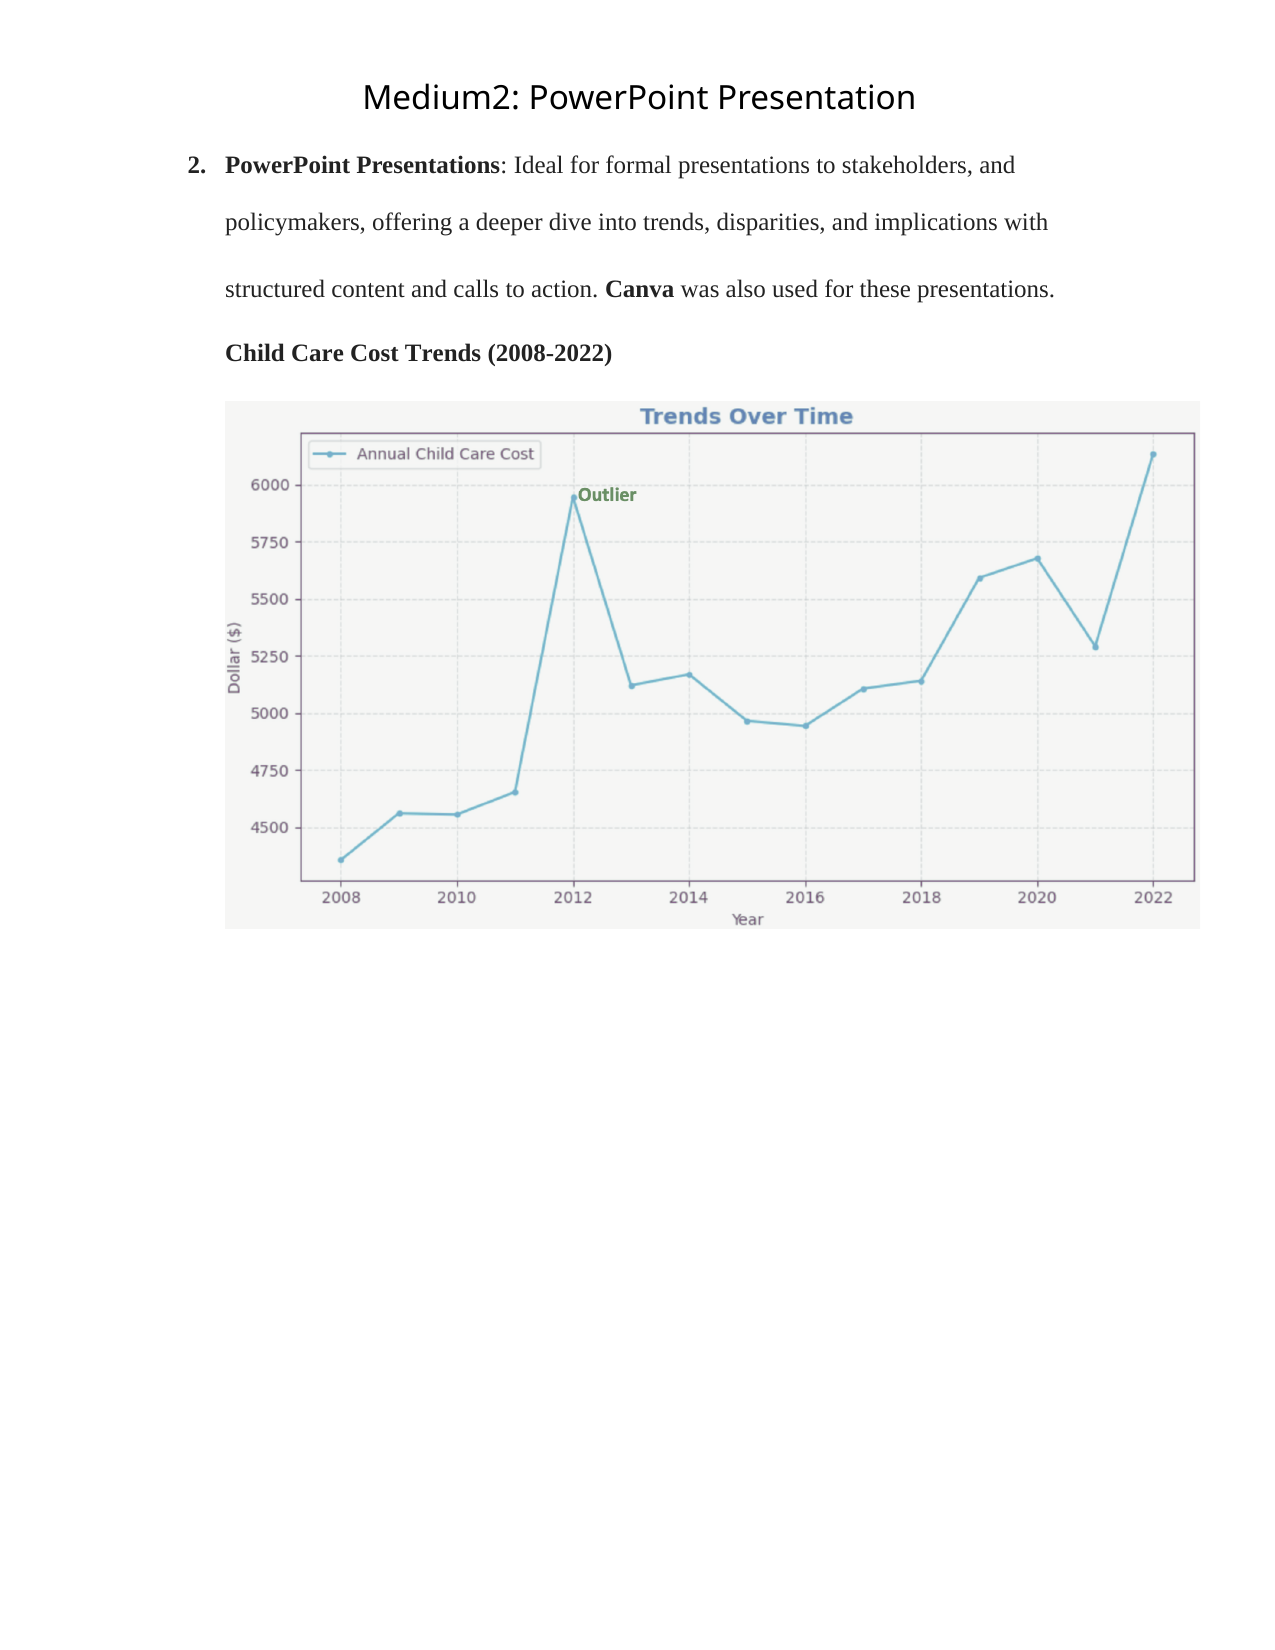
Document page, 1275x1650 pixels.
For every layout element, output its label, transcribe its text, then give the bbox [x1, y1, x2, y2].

list PowerPoint Presentations: Ideal for formal presentations to stakeholders, and policymakers, offering a deeper dive into trends, disparities, and implications with structured content and calls to action. Canva was also used for these presentations. [187, 150, 1125, 304]
picture [225, 401, 1200, 929]
list Child Care Cost Trends (2008-2022) [225, 338, 1125, 401]
